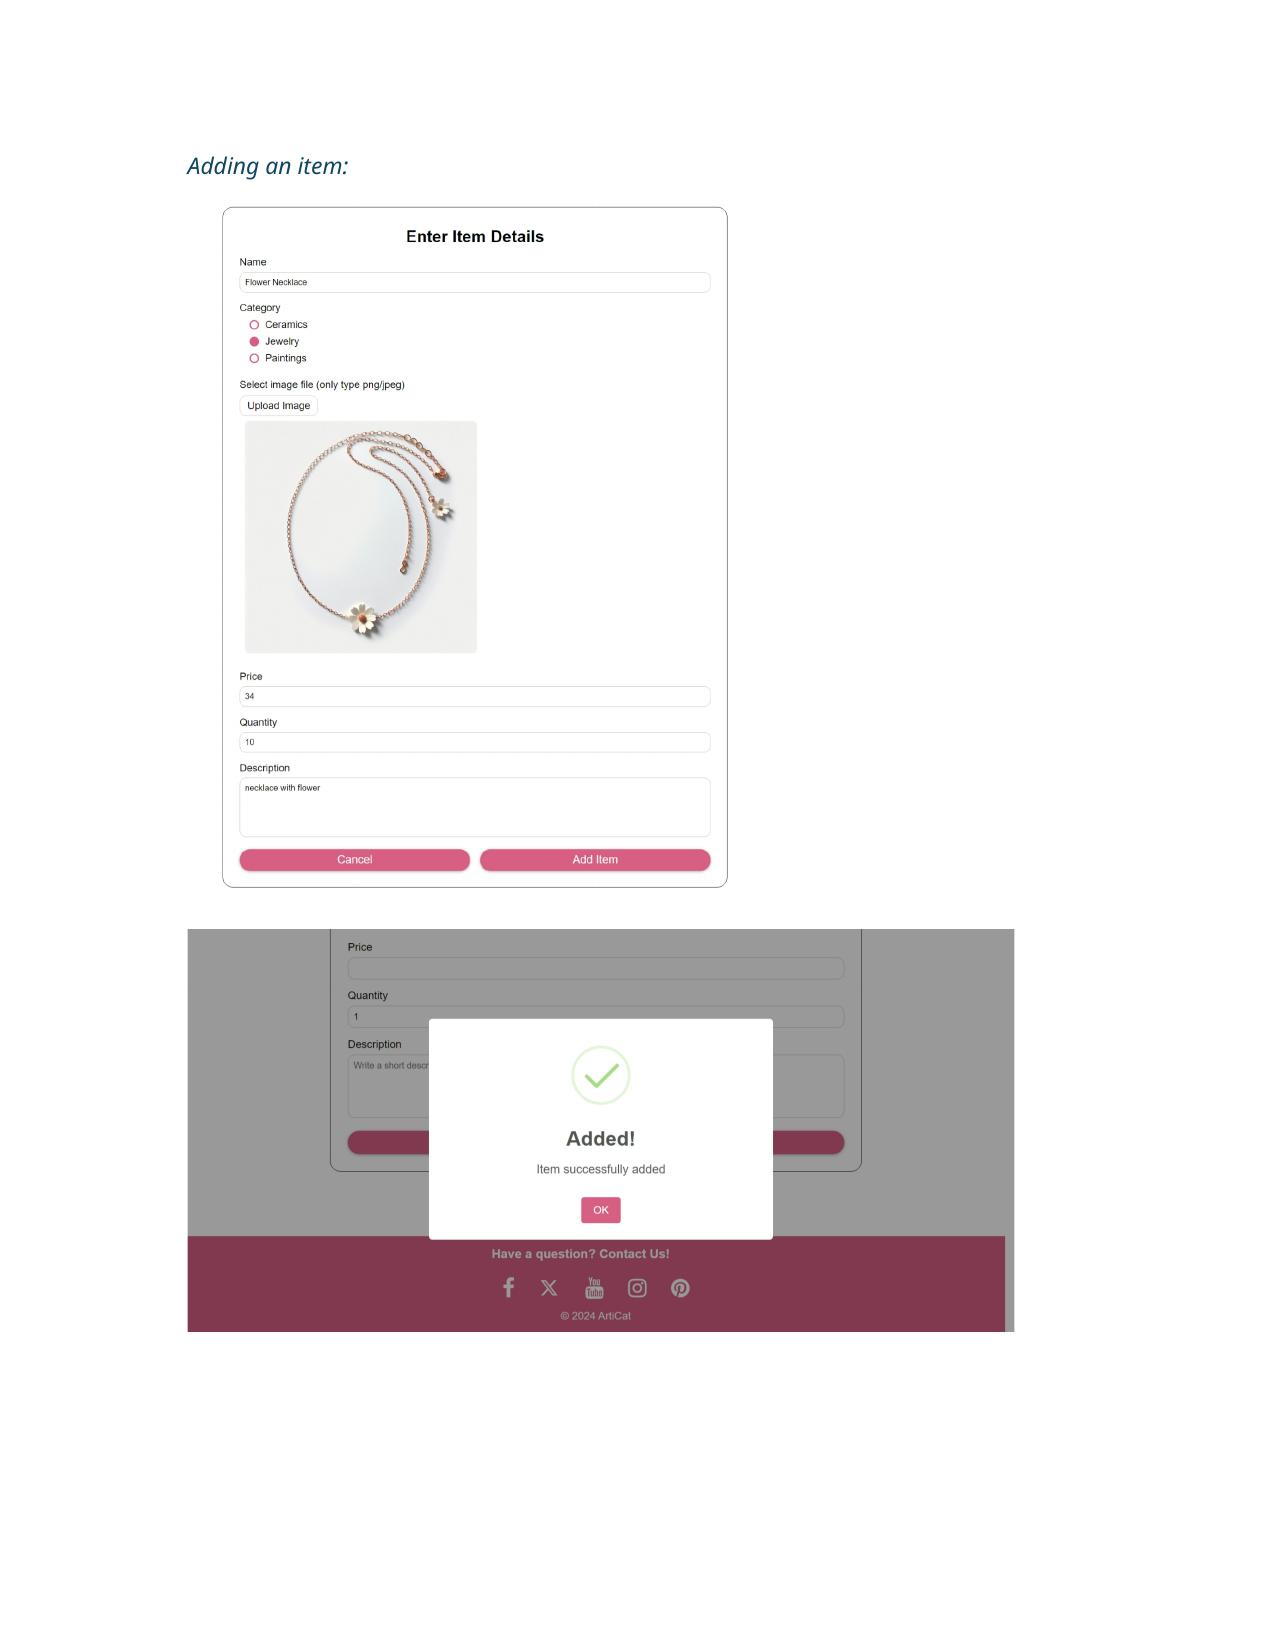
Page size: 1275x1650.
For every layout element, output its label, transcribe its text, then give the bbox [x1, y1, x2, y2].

picture [187, 929, 1015, 1332]
subtitle Adding an item: [187, 150, 1087, 181]
picture [187, 187, 758, 911]
